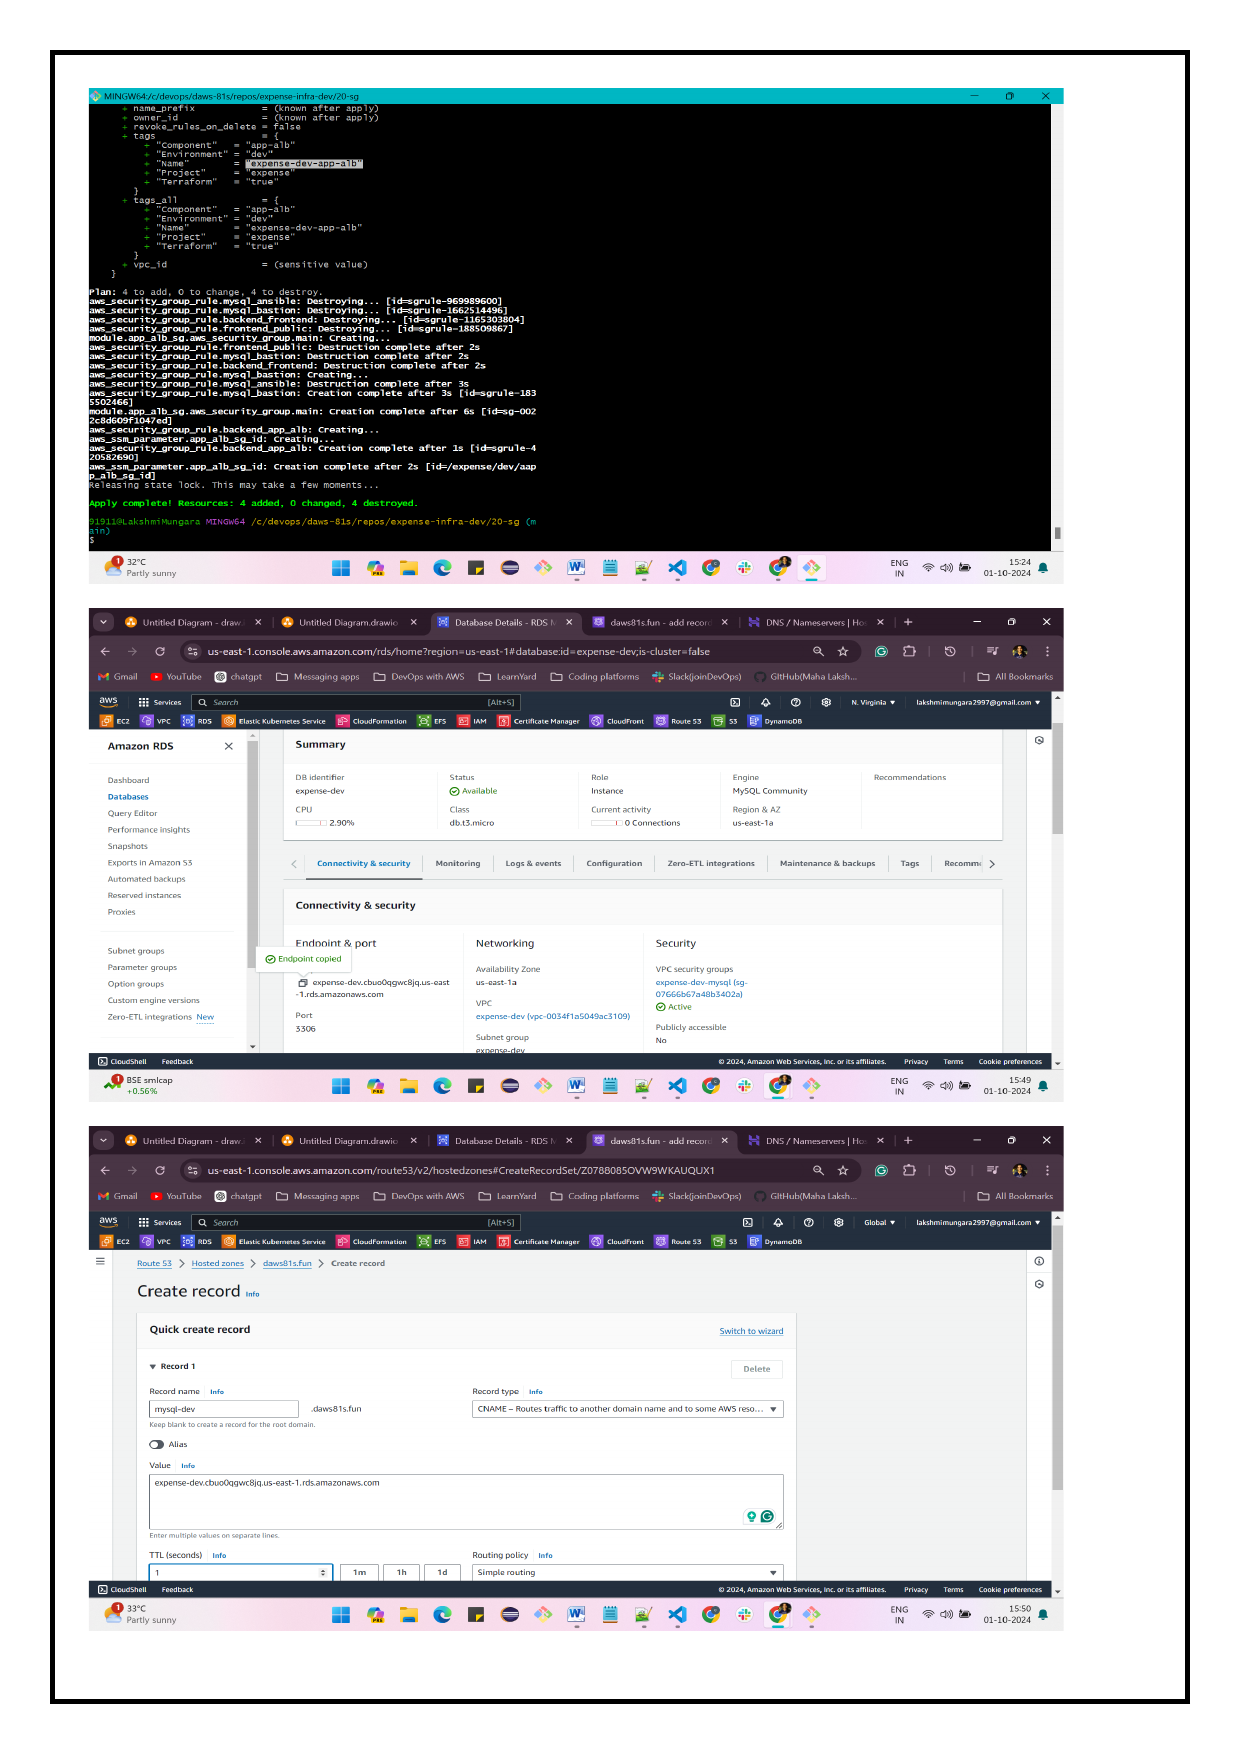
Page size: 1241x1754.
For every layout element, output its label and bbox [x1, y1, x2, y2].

picture [88, 608, 1064, 1102]
picture [88, 1126, 1064, 1631]
picture [88, 88, 1064, 584]
